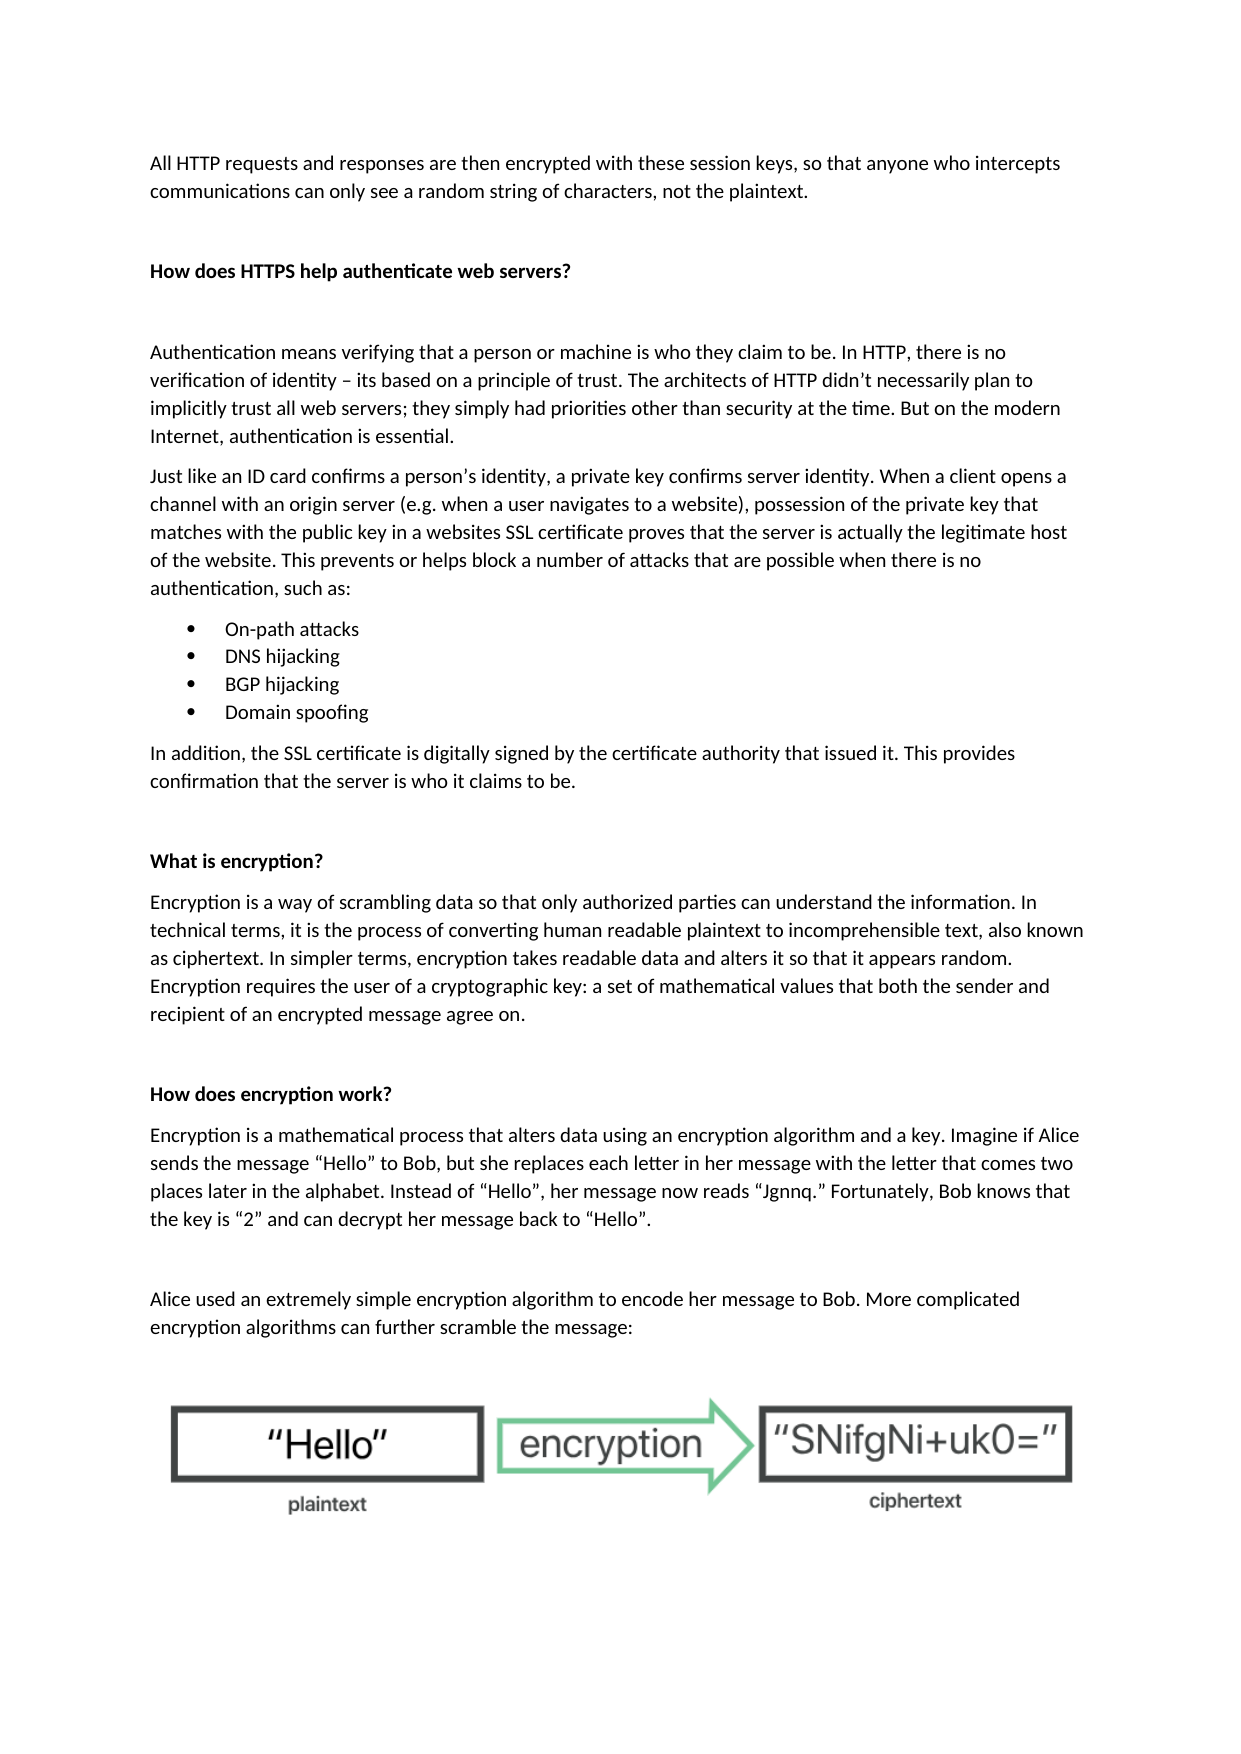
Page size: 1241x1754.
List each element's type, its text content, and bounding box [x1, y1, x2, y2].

text Encryption is a way of scrambling data so that only authorized parties can understand the information. In technical terms, it is the process of converting human readable plaintext to incomprehensible text, also known as ciphertext. In simpler terms, encryption takes readable data and alters it so that it appears random. Encryption requires the user of a cryptographic key: a set of mathematical values that both the sender and recipient of an encrypted message agree on. [150, 889, 1090, 1026]
text Just like an ID card confirms a person’s identity, a private key confirms server identity. When a client opens a channel with an origin server (e.g. when a user navigates to a website), possession of the private key that matches with the public key in a websites SSL certificate proves that the server is actually the legitimate host of the website. This prevents or helps block a number of attacks that are possible when there is no authentication, such as: [150, 464, 1090, 601]
picture [150, 1355, 1091, 1544]
text How does HTTPS help authenticate web servers? [150, 259, 1090, 284]
list BGP hijacking [187, 672, 1090, 697]
text Authentication means verifying that a person or machine is who they claim to be. In HTTP, there is no verification of identity – its based on a principle of trust. The architects of HTTP didn’t necessarily plan to implicitly trust all web servers; they simply had priorities other than security at the time. But on the modern Internet, authentication is essential. [150, 339, 1090, 449]
text How does encryption work? [150, 1082, 1090, 1107]
list On-path attacks [187, 616, 1090, 641]
list DNS hijacking [187, 644, 1090, 669]
text In addition, the SSL certificate is digitally signed by the certificate authority that issued it. This provides confirmation that the server is who it claims to be. [150, 740, 1090, 793]
text Alice used an extremely simple encryption algorithm to encode her message to Bob. More complicated encryption algorithms can further scramble the message: [150, 1287, 1090, 1340]
list Domain spoofing [187, 699, 1090, 725]
text All HTTP requests and responses are then encrypted with these session keys, so that anyone who intercepts communications can only see a random string of characters, not the plaintext. [150, 150, 1090, 203]
text Encryption is a mathematical process that alters data using an encryption algorithm and a key. Imagine if Alice sends the message “Hello” to Bob, but she replaces each letter in her message with the letter that comes two places later in the alphabet. Instead of “Hello”, her message now reads “Jgnnq.” Fortunately, Bob knows that the key is “2” and can decrypt her message back to “Hello”. [150, 1122, 1090, 1231]
text What is encryption? [150, 849, 1090, 874]
